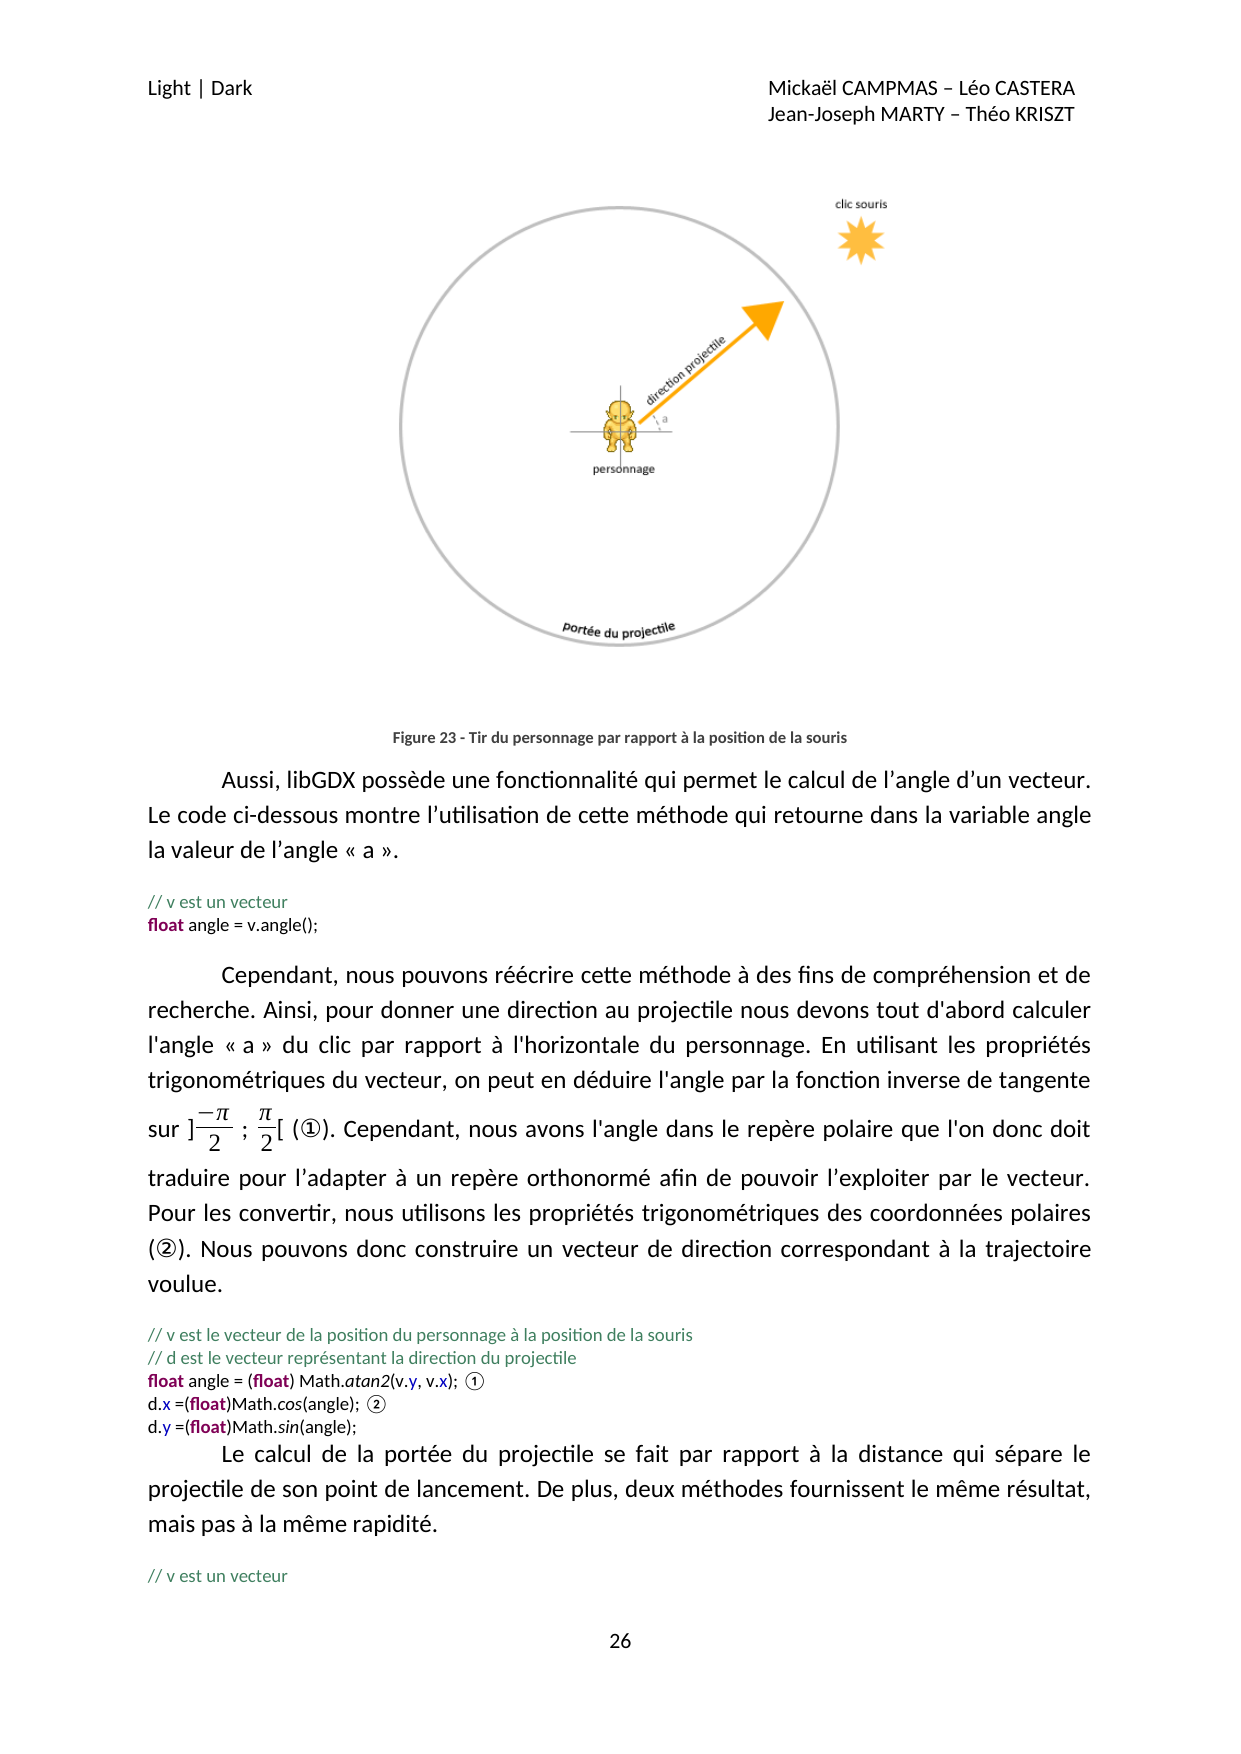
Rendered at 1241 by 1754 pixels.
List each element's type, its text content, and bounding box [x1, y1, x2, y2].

text d.x =(float)Math.cos(angle); ② [148, 1392, 1093, 1415]
text // v est le vecteur de la position du personnage à la position de la souris [148, 1323, 1093, 1346]
text Cependant, nous pouvons réécrire cette méthode à des fins de compréhension et de recherche. Ainsi, pour donner une direction au projectile nous devons tout d'abord calculer l'angle « a » du clic par rapport à l'horizontale du personnage. En utilisant les propriétés trigonométriques du vecteur, on peut en déduire l'angle par la fonction inverse de tangente sur ] ; [ (①). Cependant, nous avons l'angle dans le repère polaire que l'on donc doit traduire pour l’adapter à un repère orthonormé afin de pouvoir l’exploiter par le vecteur. Pour les convertir, nous utilisons les propriétés trigonométriques des coordonnées polaires (②). Nous pouvons donc construire un vecteur de direction correspondant à la trajectoire voulue. [148, 959, 1093, 1298]
text Figure - Tir du personnage par rapport à la position de la souris [148, 727, 1093, 747]
text Le calcul de la portée du projectile se fait par rapport à la distance qui sépare le projectile de son point de lancement. De plus, deux méthodes fournissent le même résultat, mais pas à la même rapidité. [148, 1438, 1093, 1539]
text float angle = v.angle(); [148, 913, 1093, 936]
text Aussi, libGDX possède une fonctionnalité qui permet le calcul de l’angle d’un vecteur. Le code ci-dessous montre l’utilisation de cette méthode qui retourne dans la variable angle la valeur de l’angle « a ». [148, 764, 1093, 865]
text // d est le vecteur représentant la direction du projectile [148, 1346, 1093, 1369]
text // v est un vecteur [148, 1564, 1093, 1587]
text // v est un vecteur [148, 890, 1093, 913]
picture [340, 147, 900, 707]
text float angle = (float) Math.atan2(v.y, v.x); ① [148, 1369, 1093, 1392]
text d.y =(float)Math.sin(angle); [148, 1415, 1093, 1438]
